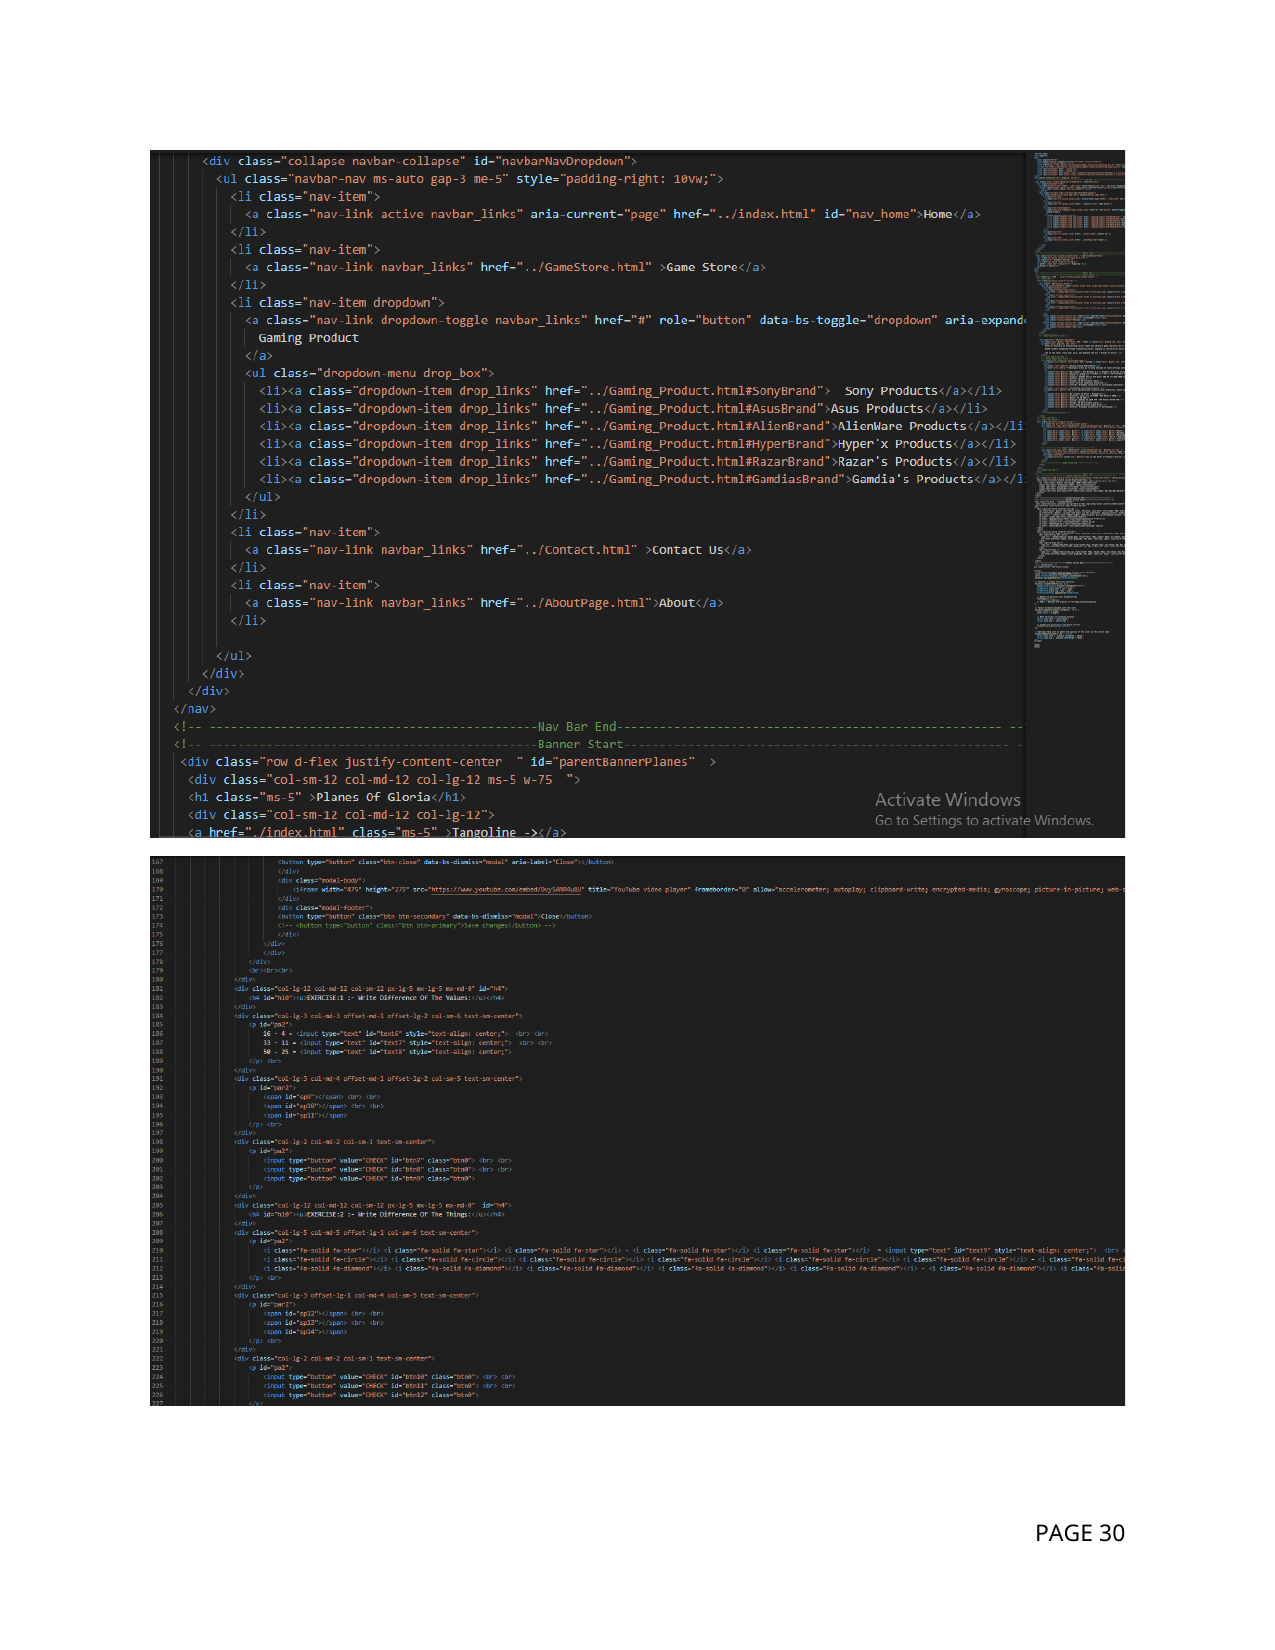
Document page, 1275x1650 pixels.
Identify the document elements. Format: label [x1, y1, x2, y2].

picture [150, 856, 1125, 1406]
